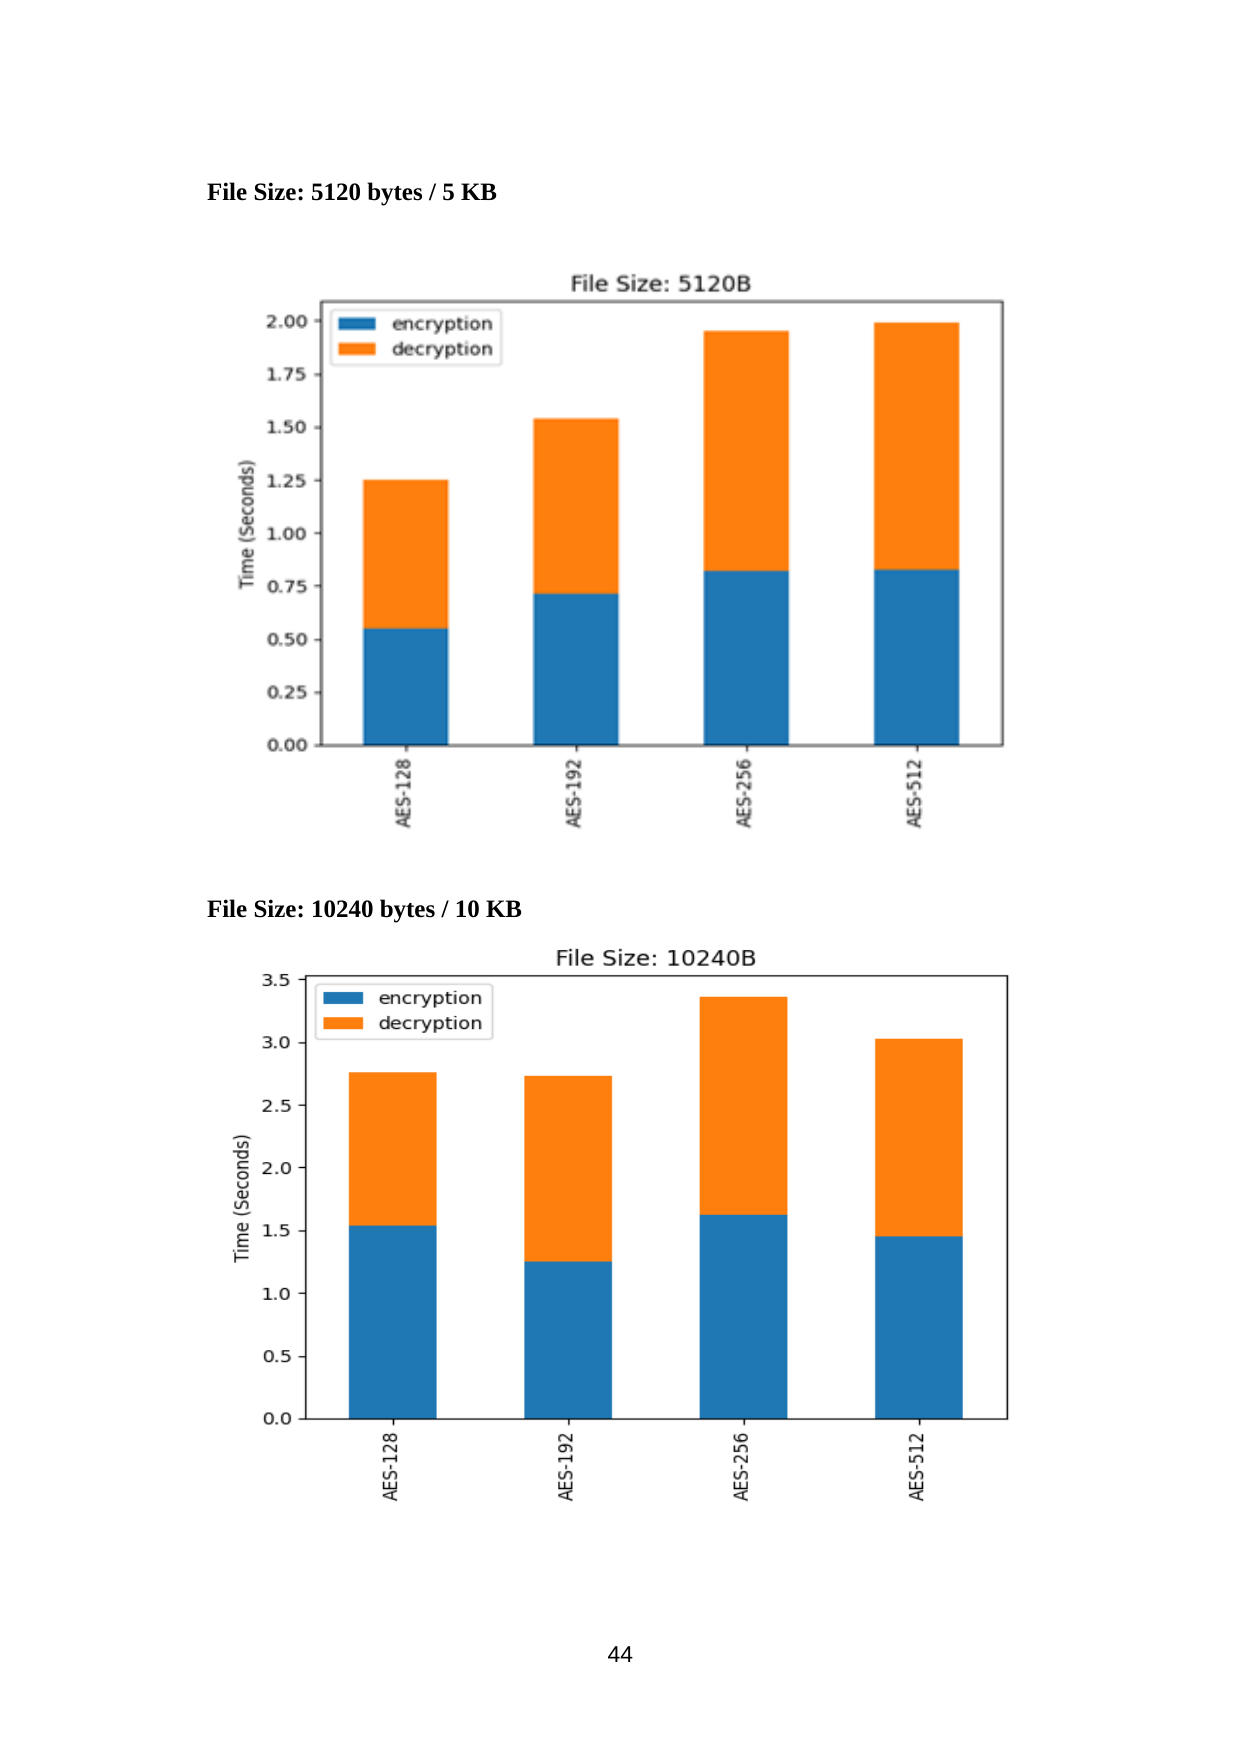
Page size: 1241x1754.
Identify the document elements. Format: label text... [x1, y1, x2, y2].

picture [225, 263, 1015, 839]
picture [219, 937, 1021, 1512]
text File Size: 10240 bytes / 10 KB [207, 894, 1033, 923]
text File Size: 5120 bytes / 5 KB [207, 177, 1033, 206]
